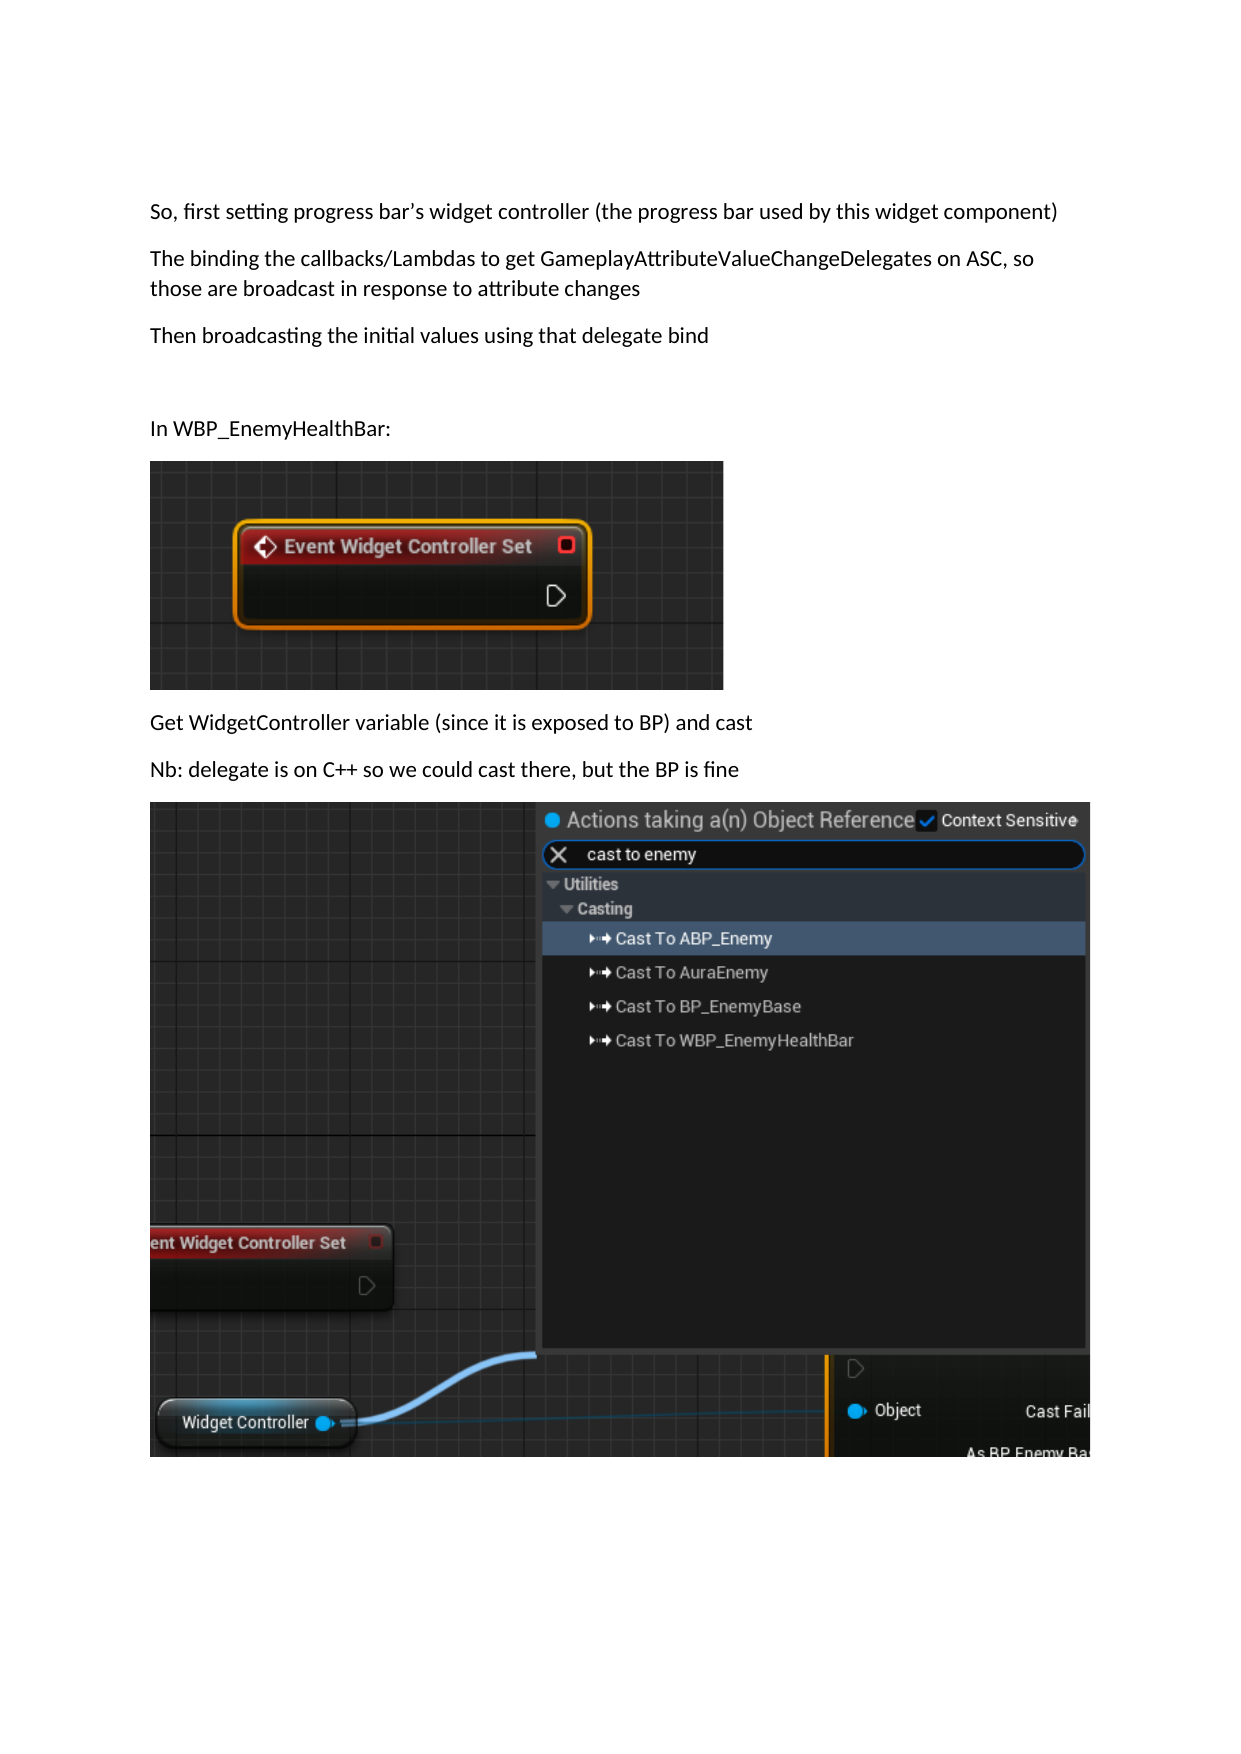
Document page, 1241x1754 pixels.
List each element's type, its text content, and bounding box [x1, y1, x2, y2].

text The binding the callbacks/Lambdas to get GameplayAttributeValueChangeDelegates on ASC, so those are broadcast in response to attribute changes [150, 244, 1090, 302]
picture [150, 802, 1091, 1457]
text Then broadcasting the initial values using that delegate bind [150, 321, 1090, 349]
text So, first setting progress bar’s widget controller (the progress bar used by this widget component) [150, 197, 1090, 225]
text Nb: delegate is on C++ so we could cast there, but the BP is fine [150, 755, 1090, 783]
text Get WidgetController variable (since it is exposed to BP) and cast [150, 708, 1090, 736]
text In WBP_EnemyHealthBar: [150, 414, 1090, 443]
picture [150, 461, 724, 690]
